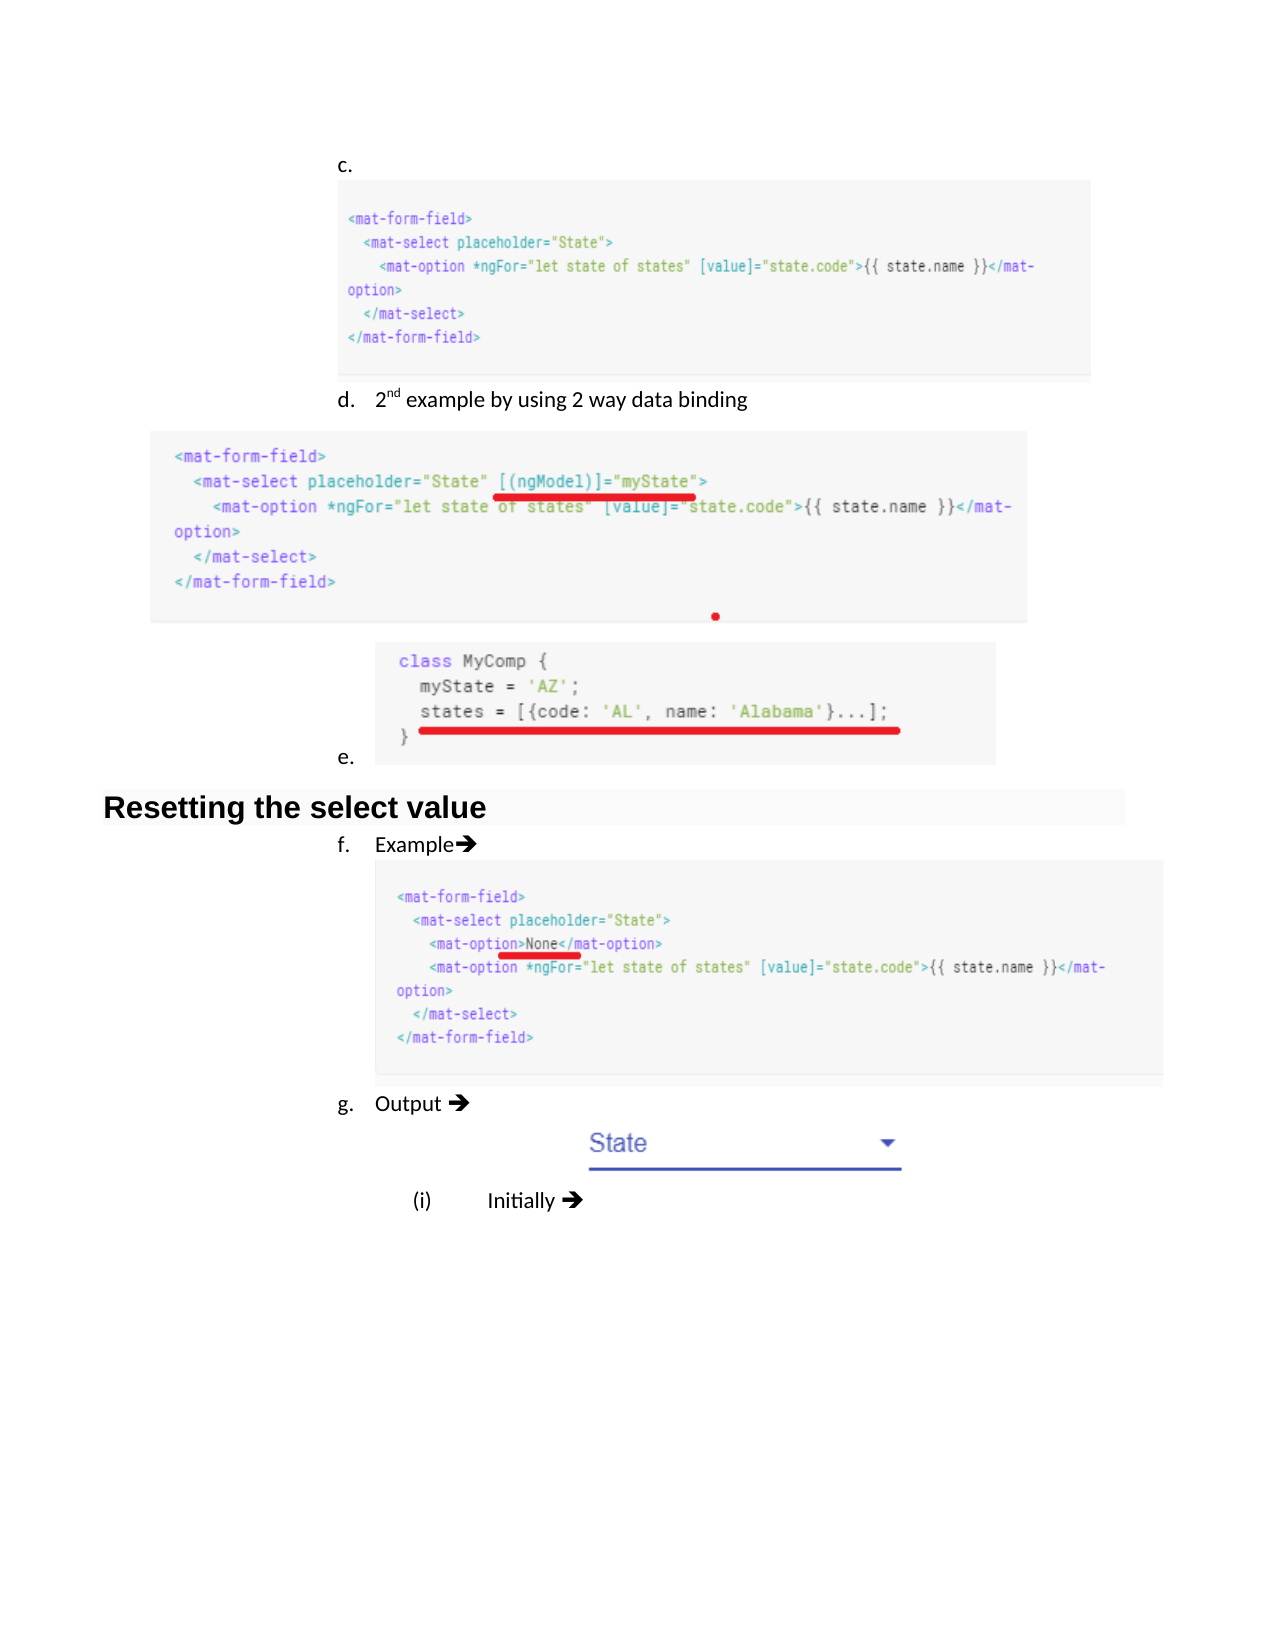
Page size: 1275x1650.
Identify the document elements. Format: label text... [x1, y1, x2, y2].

picture [583, 1119, 1002, 1209]
picture [150, 431, 1028, 624]
picture [375, 642, 996, 765]
list Output [337, 1089, 1125, 1117]
list 2nd example by using 2 way data binding [337, 385, 1125, 413]
picture [375, 860, 1164, 1087]
subtitle Resetting the select value [103, 789, 1125, 825]
picture [337, 180, 1091, 383]
